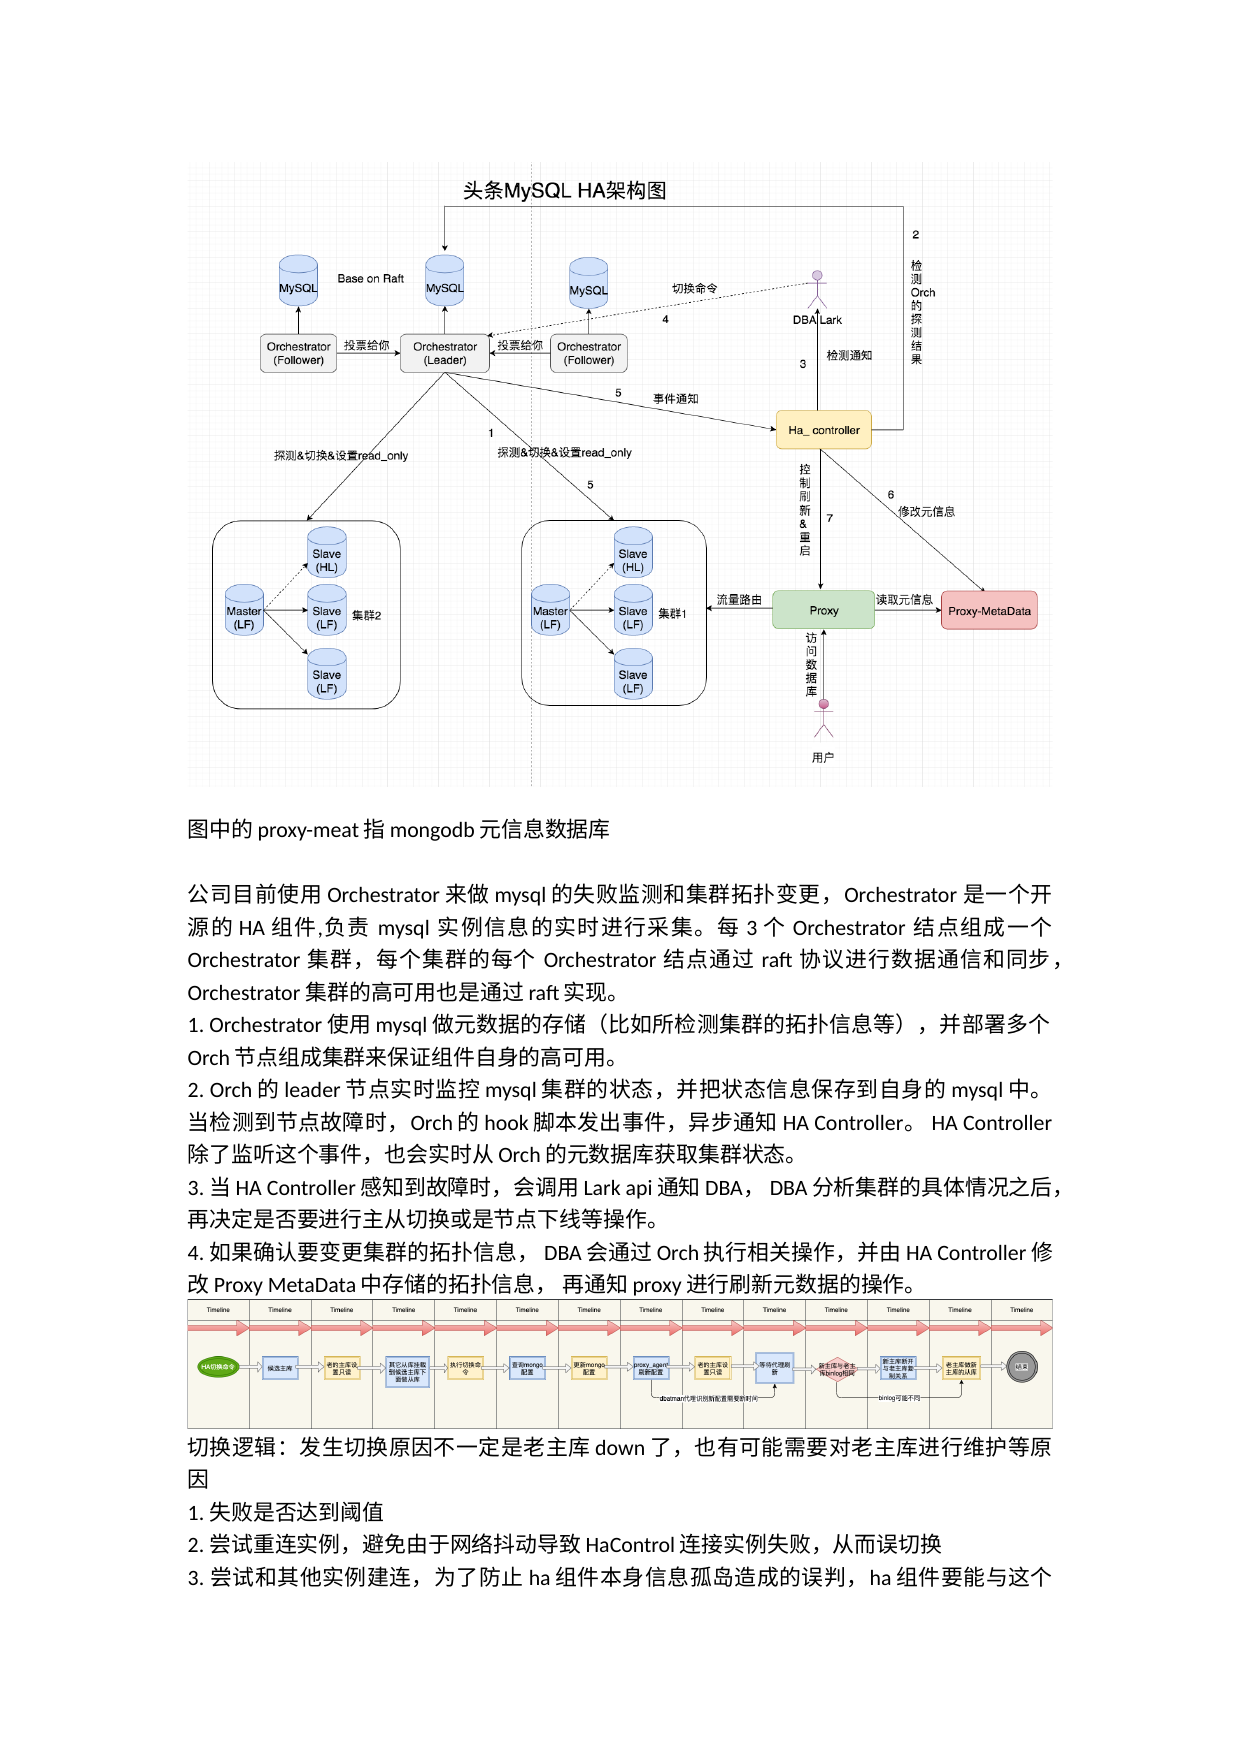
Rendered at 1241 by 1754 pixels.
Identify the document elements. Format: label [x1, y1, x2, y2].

picture [187, 1299, 1053, 1429]
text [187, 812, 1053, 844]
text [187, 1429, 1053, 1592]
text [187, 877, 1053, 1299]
picture [187, 162, 1053, 787]
